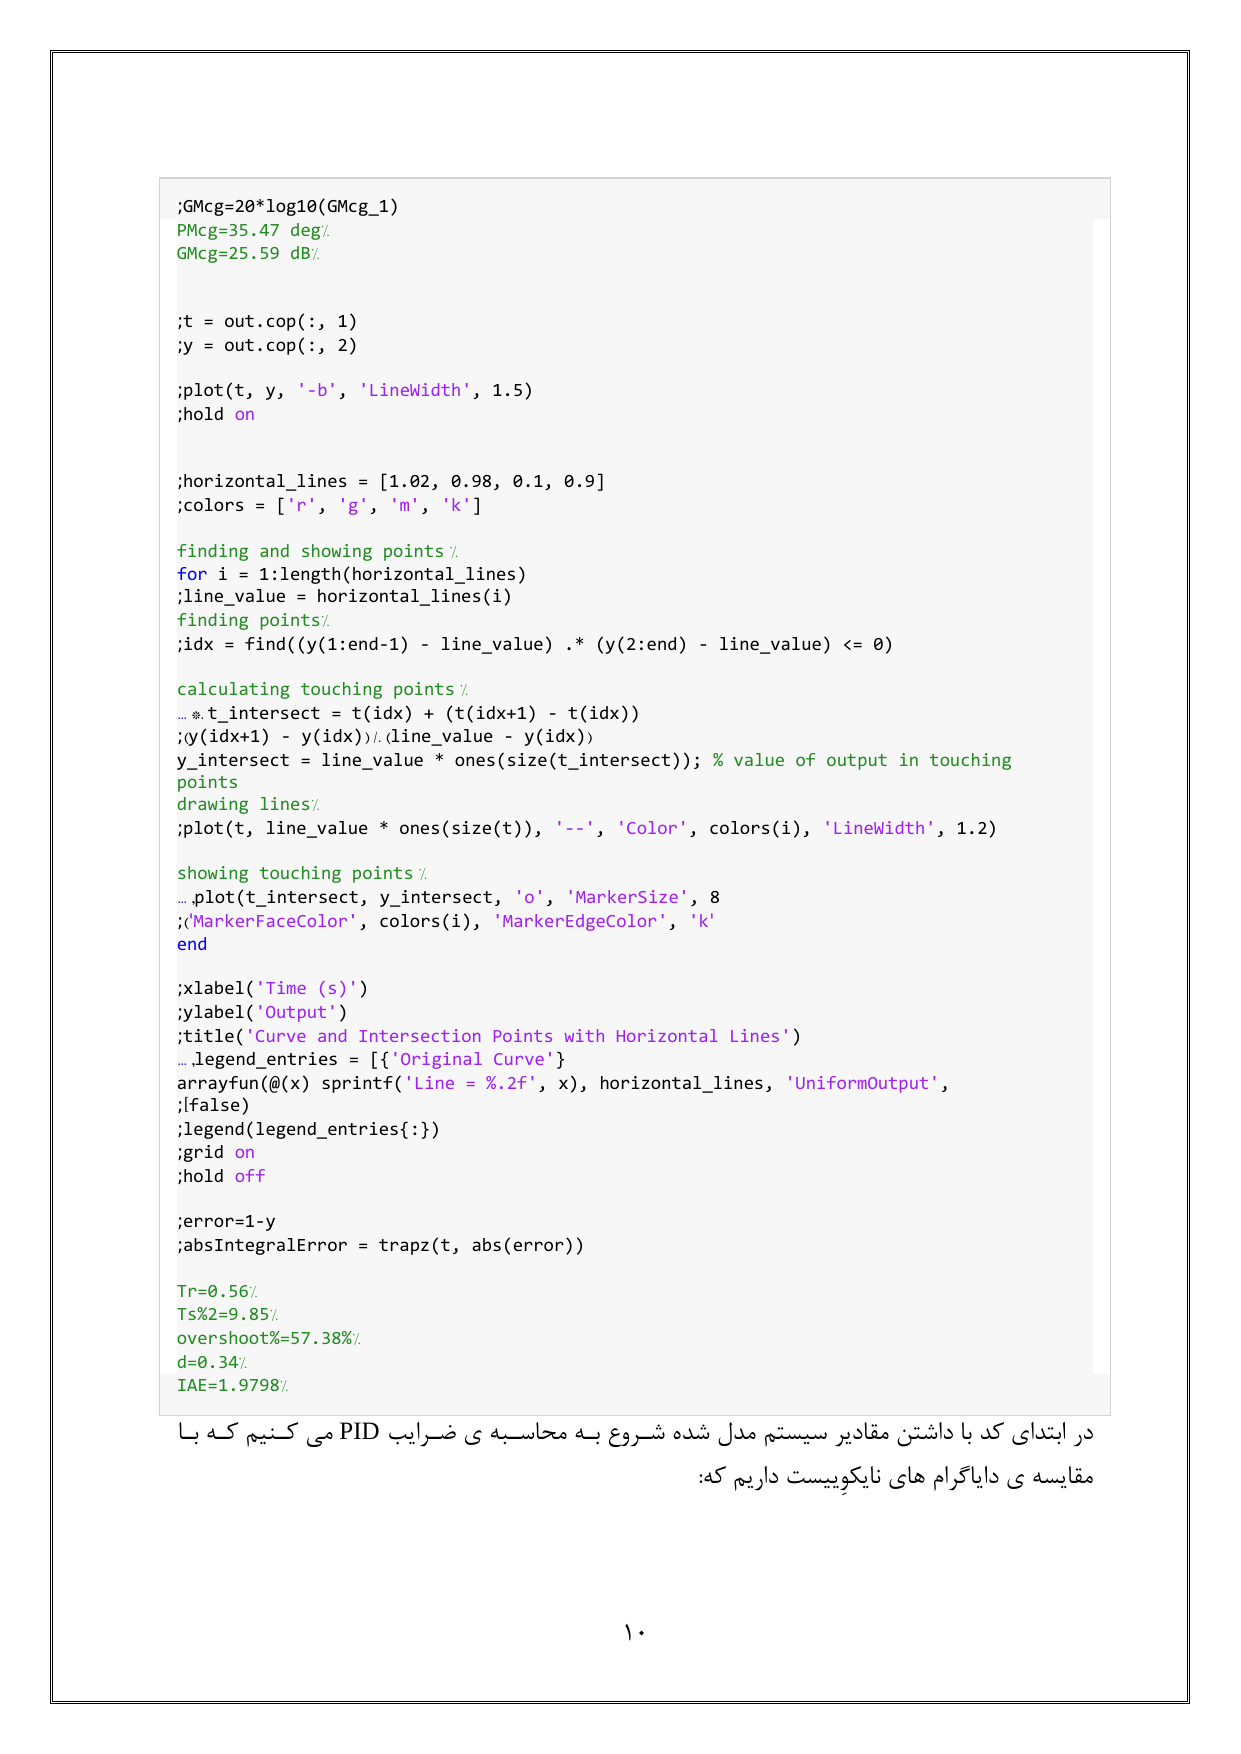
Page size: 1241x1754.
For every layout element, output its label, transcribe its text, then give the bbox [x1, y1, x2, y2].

text horizontal_lines = [1.02, 0.98, 0.1, 0.9]; [177, 471, 1093, 494]
text legend_entries = [{'Original Curve'}, ... [177, 1048, 1093, 1072]
text در ابتدای کد با داشتن مقادیر سیستم مدل شده شروع به محاسبه ی ضرایب PID می کنیم که با مقایسه ی دایاگرام های نایکوِییست داریم که: [177, 1416, 1093, 1493]
text plot(t, line_value * ones(size(t)), '--', 'Color', colors(i), 'LineWidth', 1.2); [177, 817, 1093, 841]
text t = out.cop(:, 1); [177, 310, 1093, 334]
text grid on; [177, 1141, 1093, 1165]
text 'MarkerFaceColor', colors(i), 'MarkerEdgeColor', 'k'); [177, 910, 1093, 933]
text plot(t, y, '-b', 'LineWidth', 1.5); [177, 379, 1093, 403]
text y_intersect = line_value * ones(size(t_intersect)); % value of output in touching points [177, 749, 1093, 793]
text %Tr=0.56 [177, 1280, 1093, 1303]
text end [177, 933, 1093, 956]
text xlabel('Time (s)'); [177, 977, 1093, 1001]
text (line_value - y(idx)) ./ (y(idx+1) - y(idx)); [177, 726, 1093, 749]
text plot(t_intersect, y_intersect, 'o', 'MarkerSize', 8, ... [177, 886, 1093, 910]
text absIntegralError = trapz(t, abs(error)); [177, 1234, 1093, 1258]
text % calculating touching points [177, 678, 1093, 702]
text % showing touching points [177, 863, 1093, 886]
text for i = 1:length(horizontal_lines) [177, 563, 1093, 586]
text legend(legend_entries{:}); [177, 1118, 1093, 1141]
text hold off; [177, 1165, 1093, 1189]
text GMcg=20*log10(GMcg_1); [160, 179, 1110, 219]
text error=1-y; [177, 1211, 1093, 1234]
text %drawing lines [177, 793, 1093, 817]
text %overshoot%=57.38% [177, 1327, 1093, 1351]
text %GMcg=25.59 dB [177, 242, 1093, 266]
text hold on; [177, 403, 1093, 427]
text y = out.cop(:, 2); [177, 334, 1093, 357]
text %PMcg=35.47 deg [177, 219, 1093, 242]
text ylabel('Output'); [177, 1001, 1093, 1025]
text %finding points [177, 609, 1093, 633]
text idx = find((y(1:end-1) - line_value) .* (y(2:end) - line_value) <= 0); [177, 633, 1093, 656]
text title('Curve and Intersection Points with Horizontal Lines'); [177, 1025, 1093, 1048]
text % finding and showing points [177, 540, 1093, 563]
text %Ts%2=9.85 [177, 1303, 1093, 1327]
text t_intersect = t(idx) + (t(idx+1) - t(idx)) .* ... [177, 702, 1093, 726]
text arrayfun(@(x) sprintf('Line = %.2f', x), horizontal_lines, 'UniformOutput', false)]; [177, 1072, 1093, 1118]
text %IAE=1.9798 [160, 1356, 1110, 1415]
text line_value = horizontal_lines(i); [177, 586, 1093, 609]
text colors = ['r', 'g', 'm', 'k']; [177, 494, 1093, 518]
